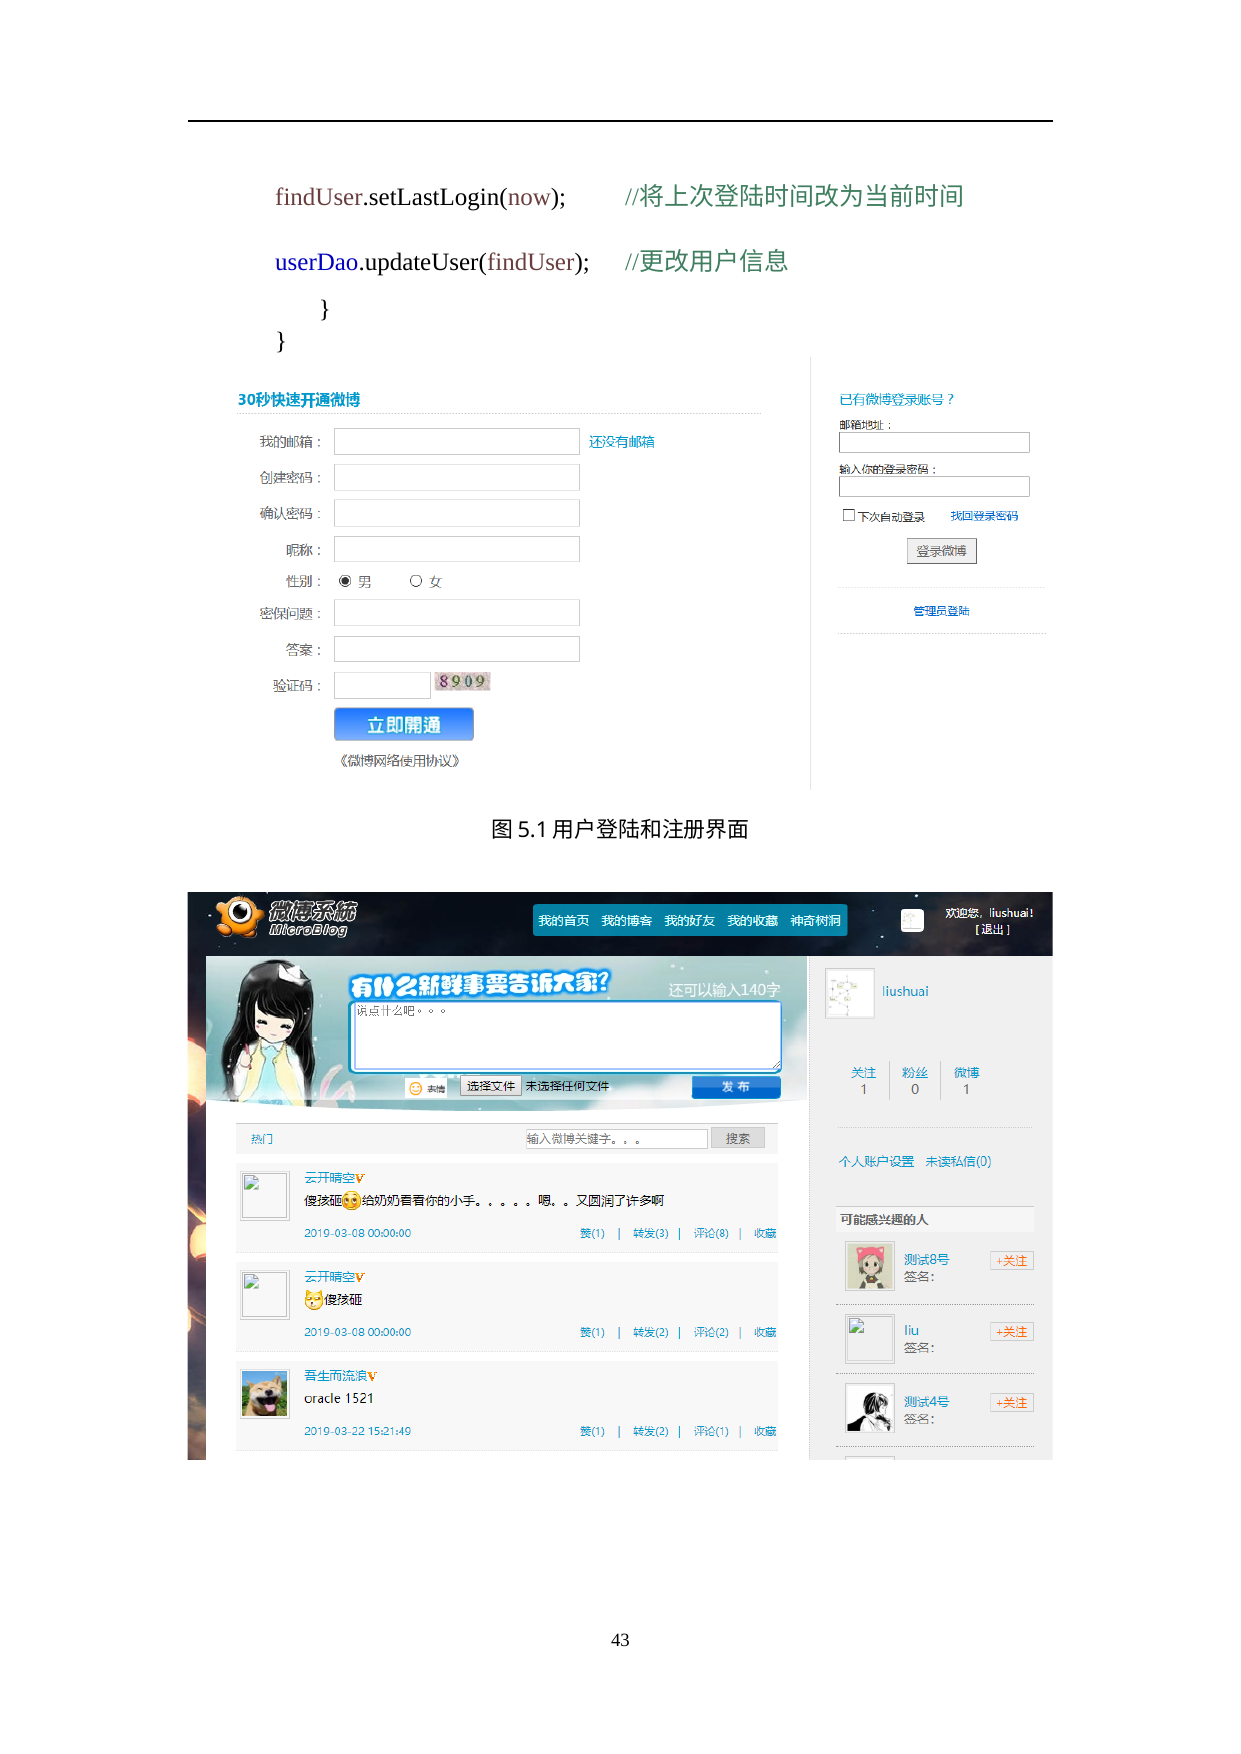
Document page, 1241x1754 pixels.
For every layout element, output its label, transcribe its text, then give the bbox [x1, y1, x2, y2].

text findUser.setLastLogin(now); //将上次登陆时间改为当前时间 [187, 162, 1053, 227]
text 图5.1用户登陆和注册界面 [187, 812, 1053, 844]
text } [187, 292, 1053, 324]
text } [231, 324, 1053, 357]
picture [187, 892, 1053, 1460]
text userDao.updateUser(findUser); //更改用户信息 [187, 227, 1053, 292]
picture [187, 357, 1053, 790]
